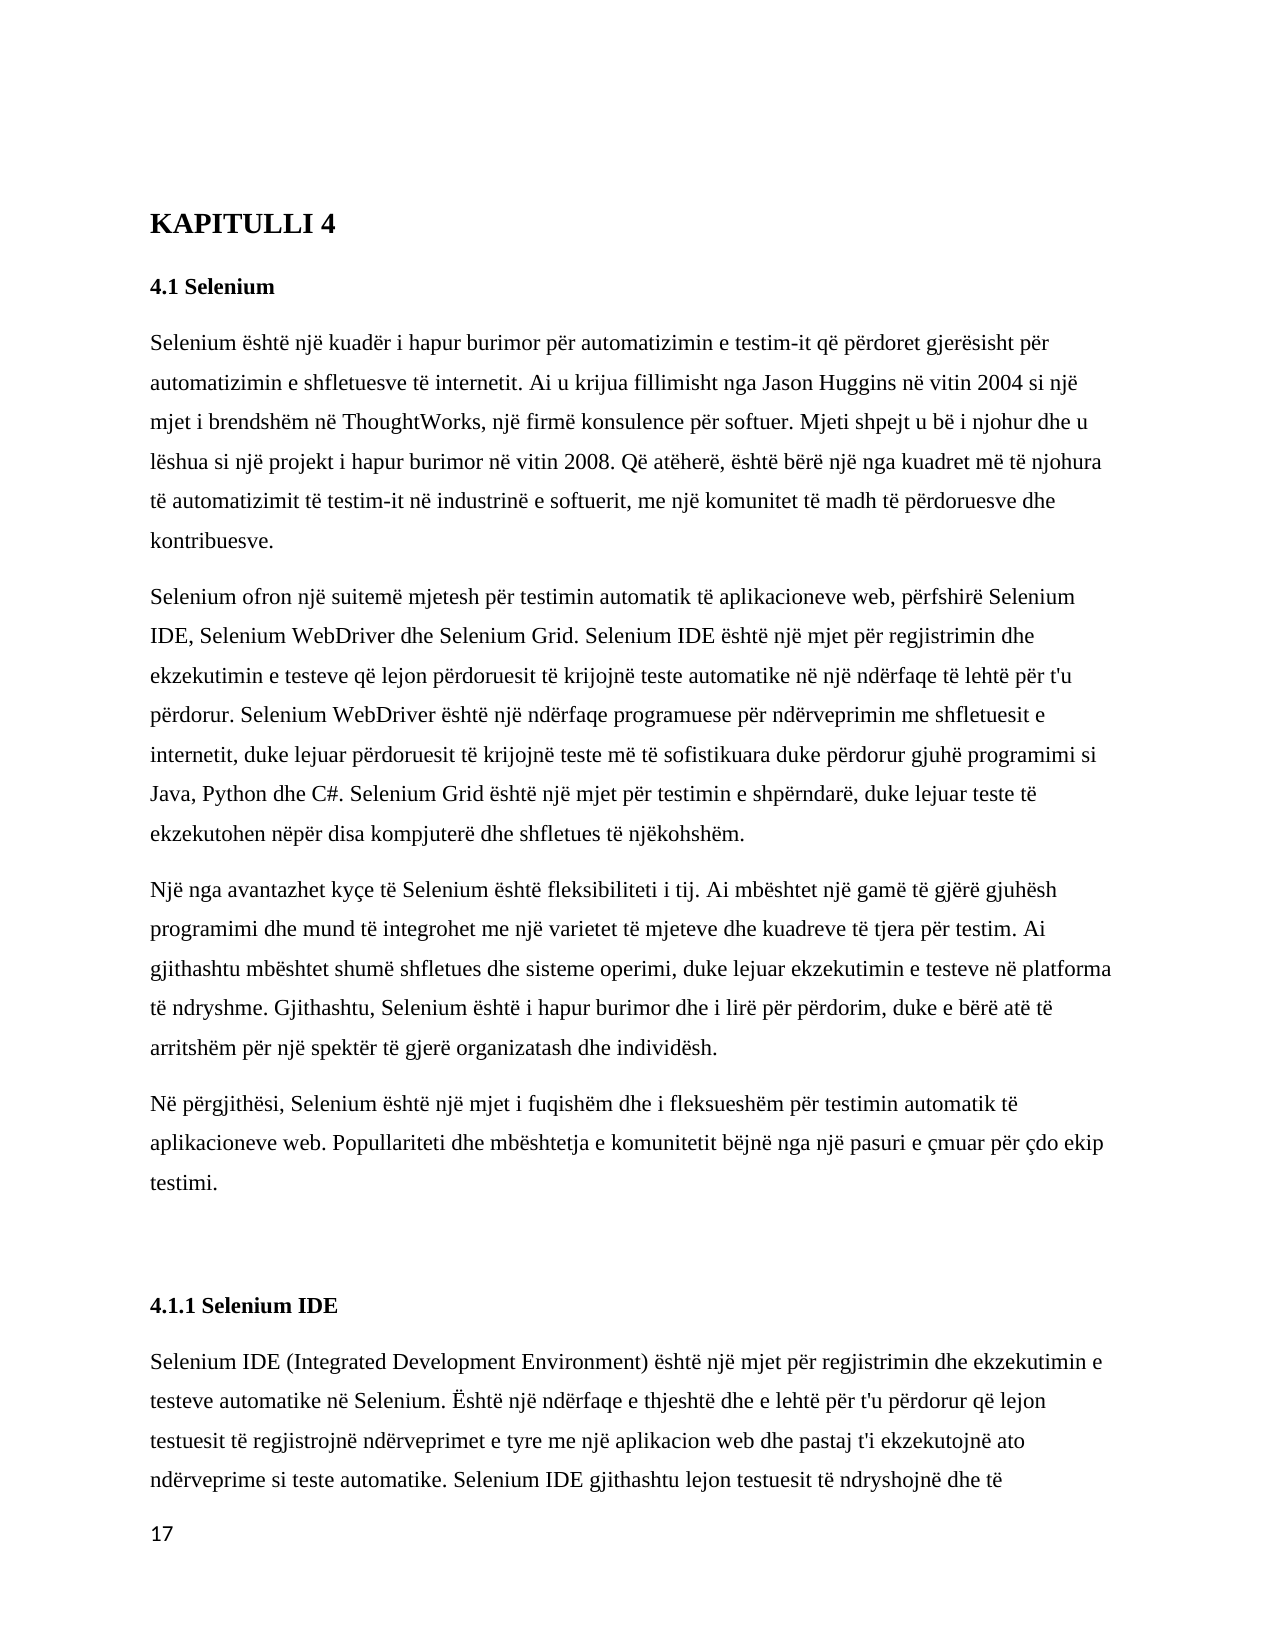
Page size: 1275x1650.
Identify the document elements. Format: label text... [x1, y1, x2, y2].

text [150, 1348, 1125, 1493]
text 4.1.1 Selenium IDE [150, 1292, 1125, 1318]
text KAPITULLI 4 [150, 206, 1125, 240]
text Selenium ofron një suitemë mjetesh për testimin automatik të aplikacioneve web, përfshirë Selenium IDE, Selenium WebDriver dhe Selenium Grid. Selenium IDE është një mjet për regjistrimin dhe ekzekutimin e testeve që lejon përdoruesit të krijojnë teste automatike në një ndërfaqe të lehtë për t'u përdorur. Selenium WebDriver është një ndërfaqe programuese për ndërveprimin me shfletuesit e internetit, duke lejuar përdoruesit të krijojnë teste më të sofistikuara duke përdorur gjuhë programimi si Java, Python dhe C#. Selenium Grid është një mjet për testimin e shpërndarë, duke lejuar teste të ekzekutohen nëpër disa kompjuterë dhe shfletues të njëkohshëm. [150, 583, 1125, 846]
text 4.1 Selenium [150, 273, 1125, 299]
text Në përgjithësi, Selenium është një mjet i fuqishëm dhe i fleksueshëm për testimin automatik të aplikacioneve web. Popullariteti dhe mbështetja e komunitetit bëjnë nga një pasuri e çmuar për çdo ekip testimi. [150, 1090, 1125, 1195]
text Një nga avantazhet kyçe të Selenium është fleksibiliteti i tij. Ai mbështet një gamë të gjërë gjuhësh programimi dhe mund të integrohet me një varietet të mjeteve dhe kuadreve të tjera për testim. Ai gjithashtu mbështet shumë shfletues dhe sisteme operimi, duke lejuar ekzekutimin e testeve në platforma të ndryshme. Gjithashtu, Selenium është i hapur burimor dhe i lirë për përdorim, duke e bërë atë të arritshëm për një spektër të gjerë organizatash dhe individësh. [150, 876, 1125, 1060]
text Selenium është një kuadër i hapur burimor për automatizimin e testim-it që përdoret gjerësisht për automatizimin e shfletuesve të internetit. Ai u krijua fillimisht nga Jason Huggins në vitin 2004 si një mjet i brendshëm në ThoughtWorks, një firmë konsulence për softuer. Mjeti shpejt u bë i njohur dhe u lëshua si një projekt i hapur burimor në vitin 2008. Që atëherë, është bërë një nga kuadret më të njohura të automatizimit të testim-it në industrinë e softuerit, me një komunitet të madh të përdoruesve dhe kontribuesve. [150, 329, 1125, 553]
